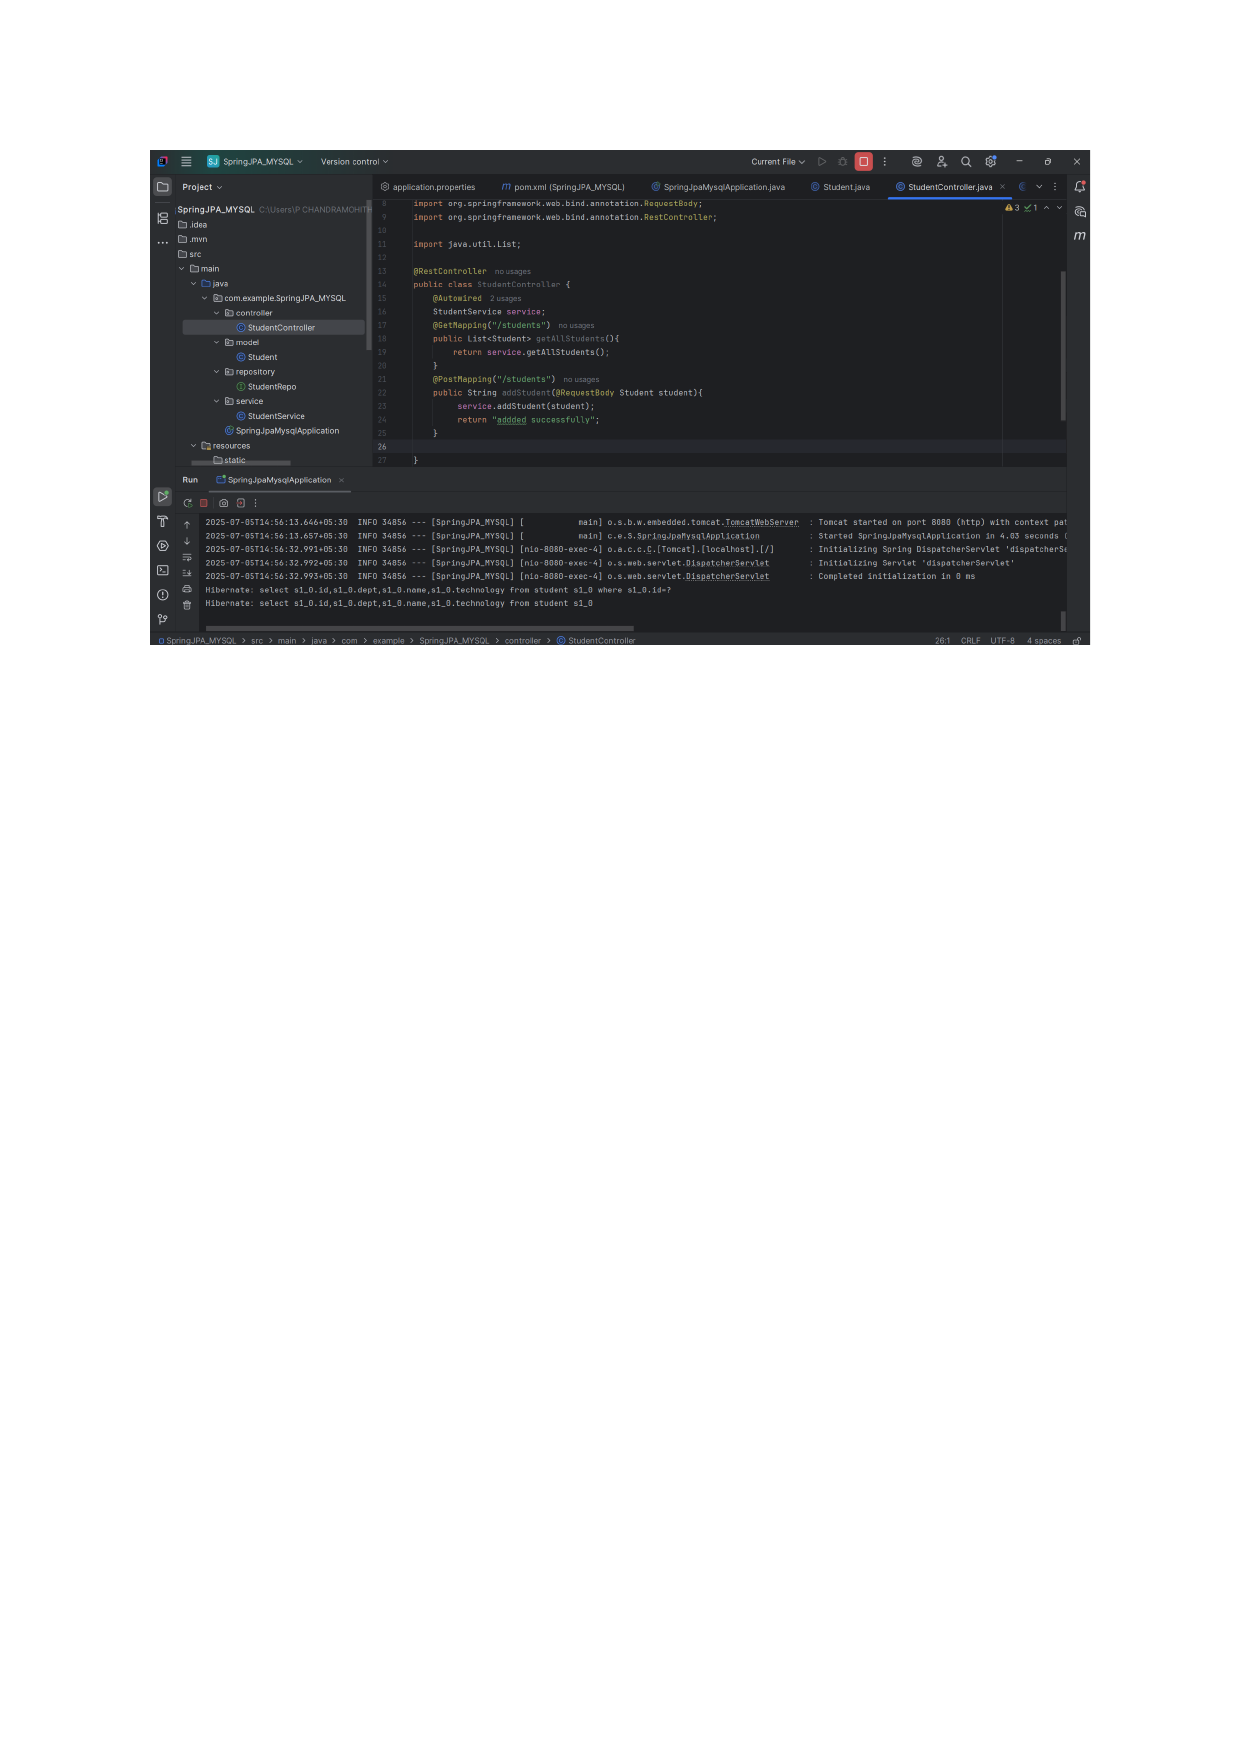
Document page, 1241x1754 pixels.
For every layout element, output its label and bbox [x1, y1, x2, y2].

picture [150, 150, 1091, 645]
